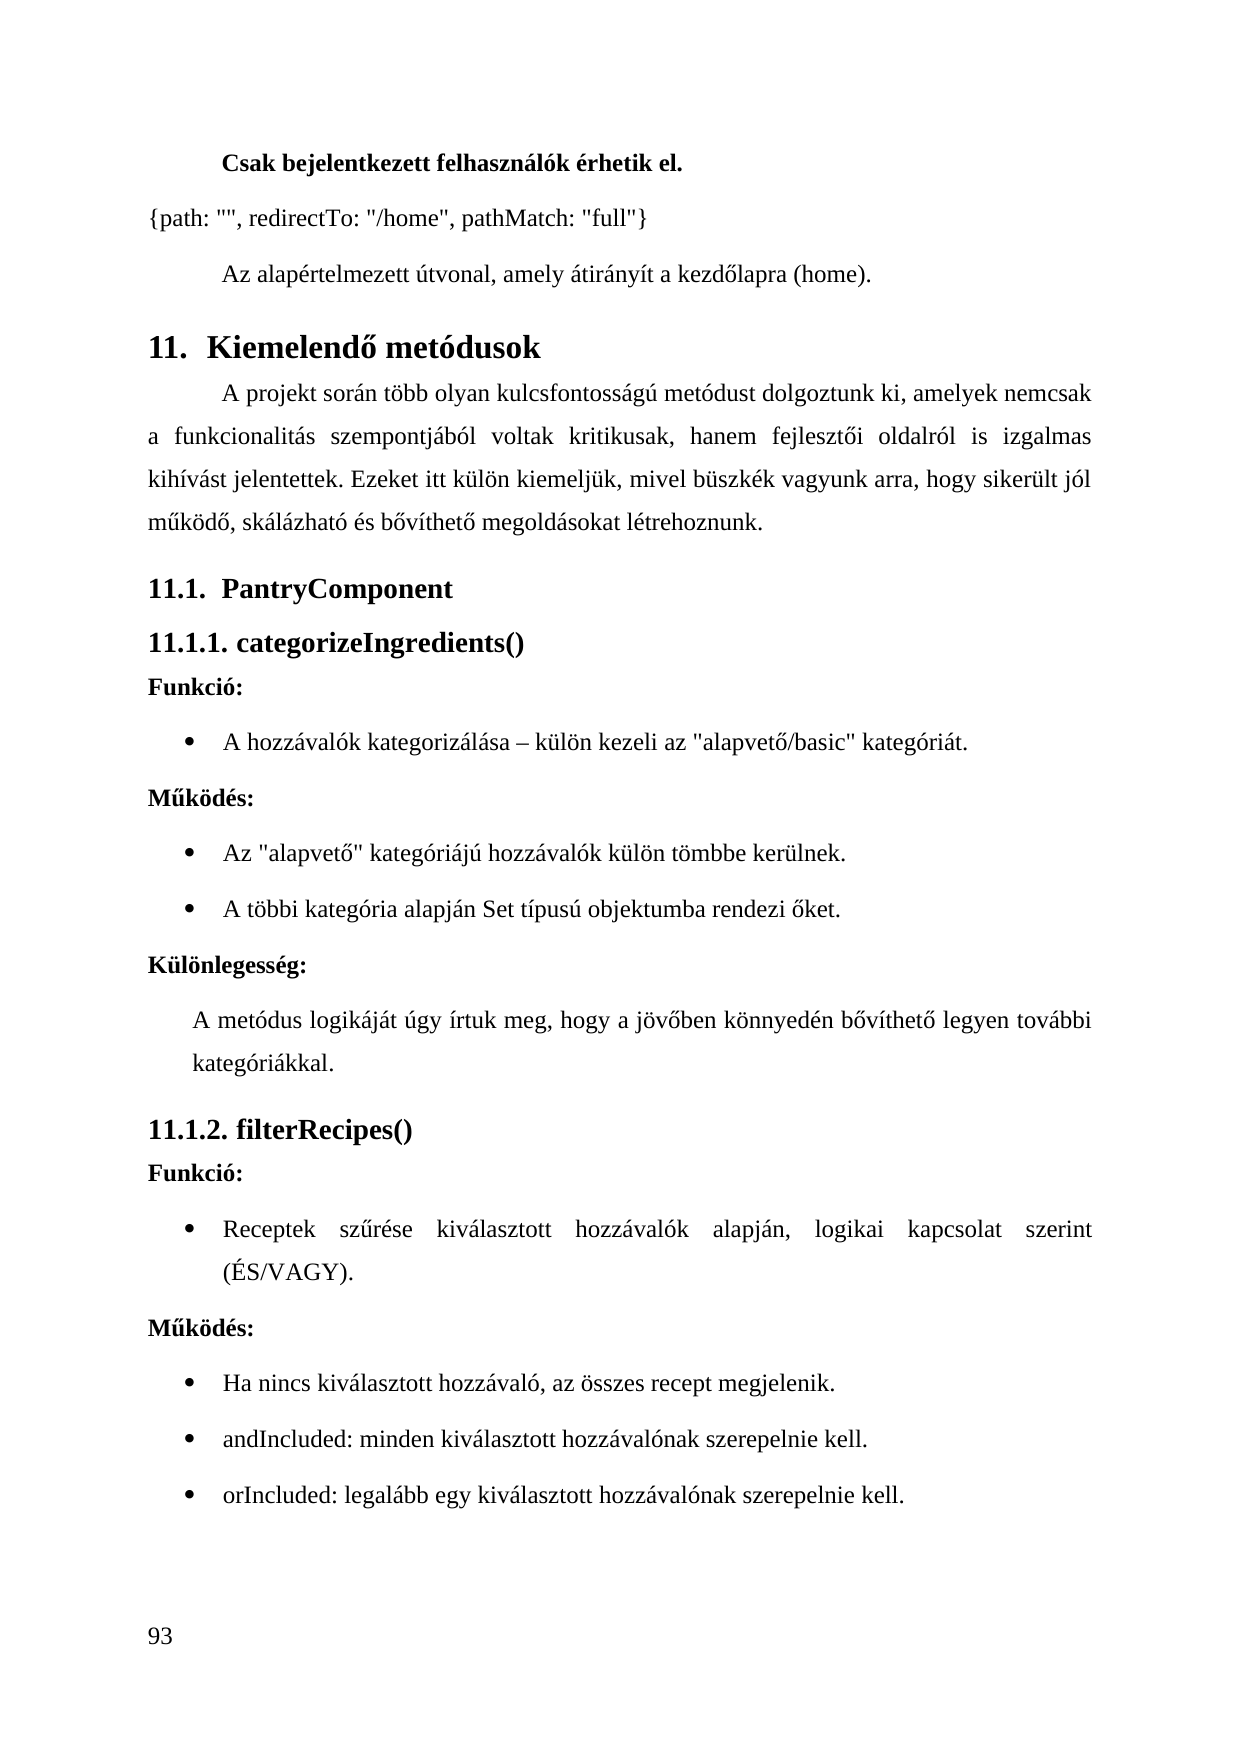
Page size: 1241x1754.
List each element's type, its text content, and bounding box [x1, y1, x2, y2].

list A többi kategória alapján Set típusú objektumba rendezi őket. [185, 894, 1093, 923]
list Receptek szűrése kiválasztott hozzávalók alapján, logikai kapcsolat szerint (ÉS/VAGY). [185, 1214, 1093, 1286]
list A hozzávalók kategorizálása – külön kezeli az "alapvető/basic" kategóriát. [185, 727, 1093, 756]
text Kiemelendő metódusok [148, 327, 1093, 365]
text PantryComponent [148, 571, 1093, 605]
text filterRecipes() [148, 1112, 1093, 1146]
text Funkció: [148, 1158, 1093, 1187]
text A projekt során több olyan kulcsfontosságú metódust dolgoztunk ki, amelyek nemcsak a funkcionalitás szempontjából voltak kritikusak, hanem fejlesztői oldalról is izgalmas kihívást jelentettek. Ezeket itt külön kiemeljük, mivel büszkék vagyunk arra, hogy sikerült jól működő, skálázható és bővíthető megoldásokat létrehoznunk. [148, 378, 1093, 536]
text Funkció: [148, 672, 1093, 700]
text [148, 148, 1093, 176]
list orIncluded: legalább egy kiválasztott hozzávalónak szerepelnie kell. [185, 1480, 1093, 1508]
list Ha nincs kiválasztott hozzávaló, az összes recept megjelenik. [185, 1368, 1093, 1397]
text A metódus logikáját úgy írtuk meg, hogy a jövőben könnyedén bővíthető legyen további kategóriákkal. [192, 1005, 1093, 1077]
text categorizeIngredients() [148, 626, 1093, 659]
text Különlegesség: [148, 950, 1093, 978]
text Működés: [148, 783, 1093, 812]
text {path: "", redirectTo: "/home", pathMatch: "full"} [148, 203, 1093, 232]
list andIncluded: minden kiválasztott hozzávalónak szerepelnie kell. [185, 1424, 1093, 1453]
text Az alapértelmezett útvonal, amely átirányít a kezdőlapra (home). [148, 259, 1093, 288]
text Működés: [148, 1313, 1093, 1342]
list Az "alapvető" kategóriájú hozzávalók külön tömbbe kerülnek. [185, 838, 1093, 867]
